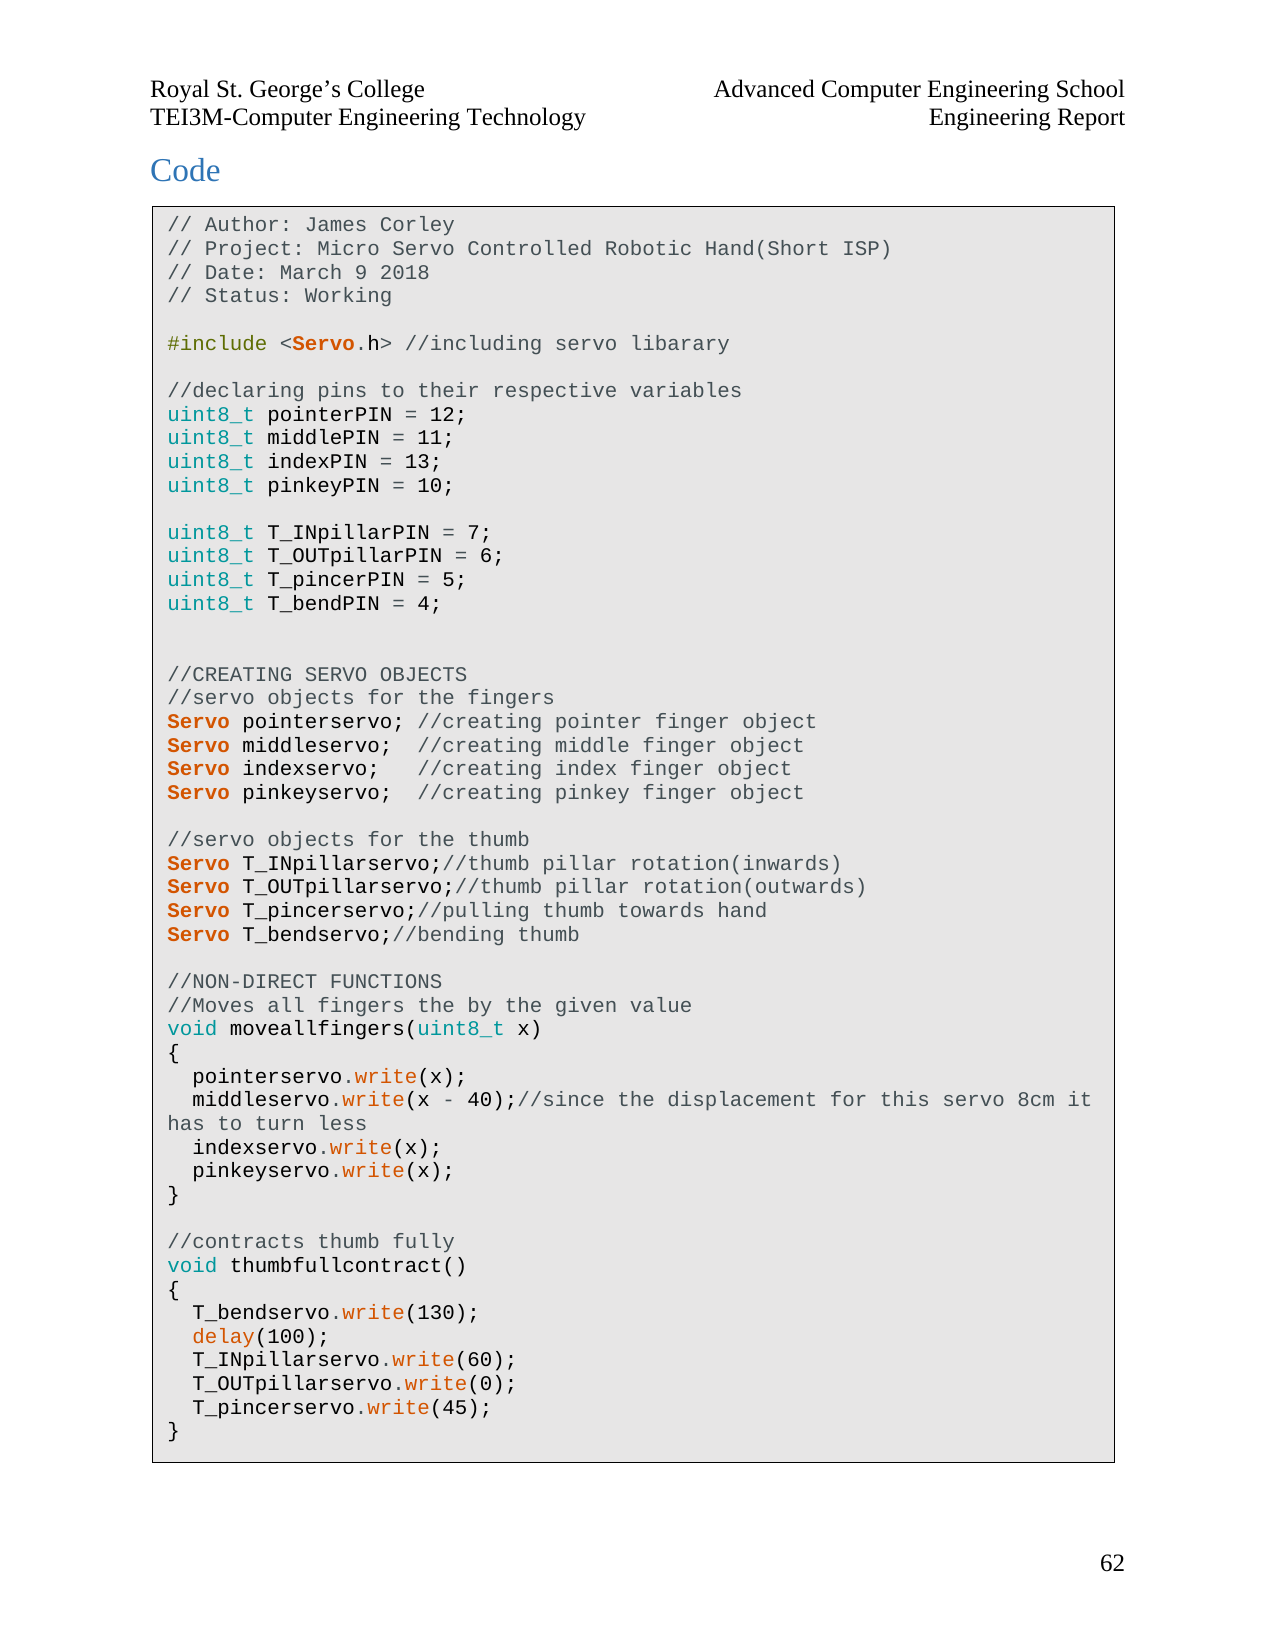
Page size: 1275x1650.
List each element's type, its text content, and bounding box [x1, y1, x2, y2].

subtitle Code [150, 150, 1125, 188]
